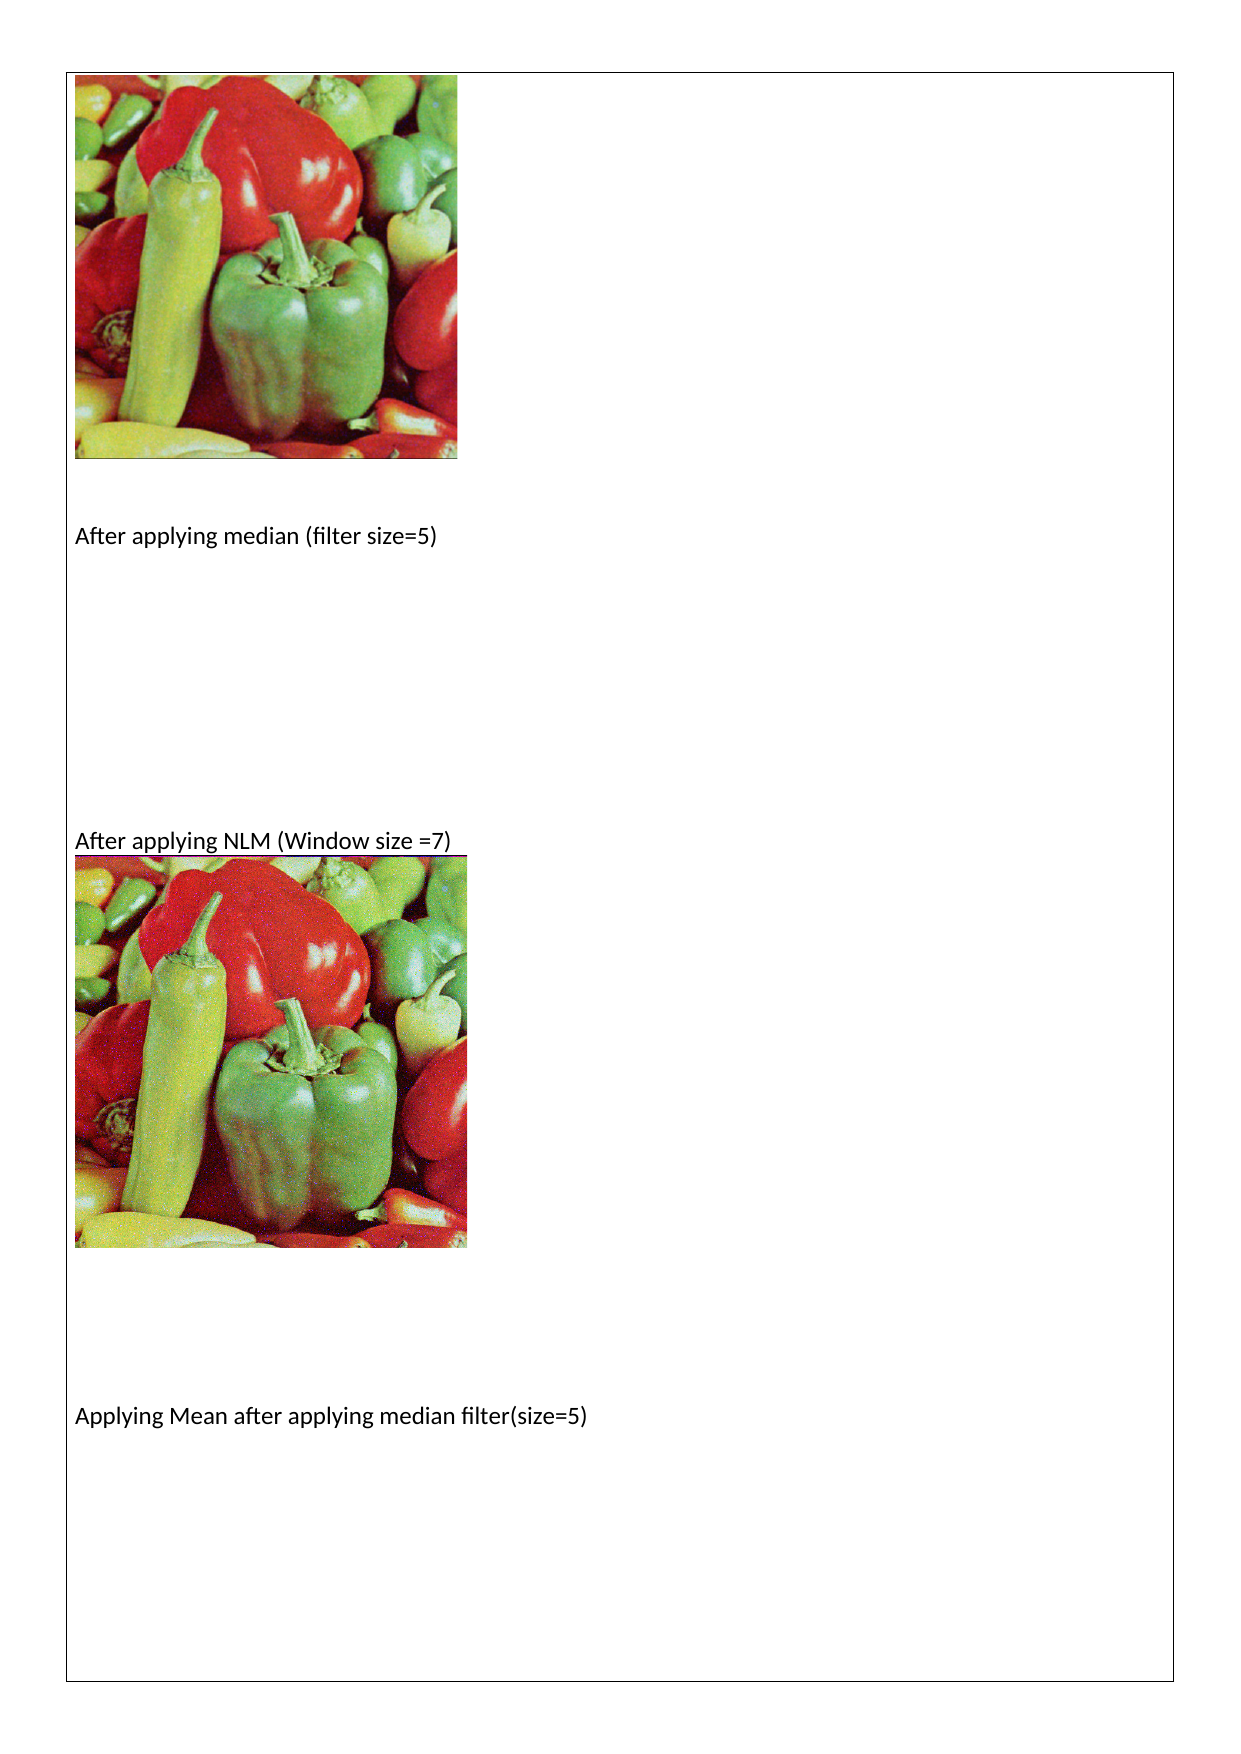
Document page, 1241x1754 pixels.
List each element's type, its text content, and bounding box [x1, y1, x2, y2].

text After applying median (filter size=5) [75, 520, 1165, 550]
picture [75, 75, 458, 459]
text Applying Mean after applying median filter(size=5) [75, 1400, 1165, 1431]
picture [75, 855, 468, 1248]
text After applying NLM (Window size =7) [75, 825, 1165, 856]
